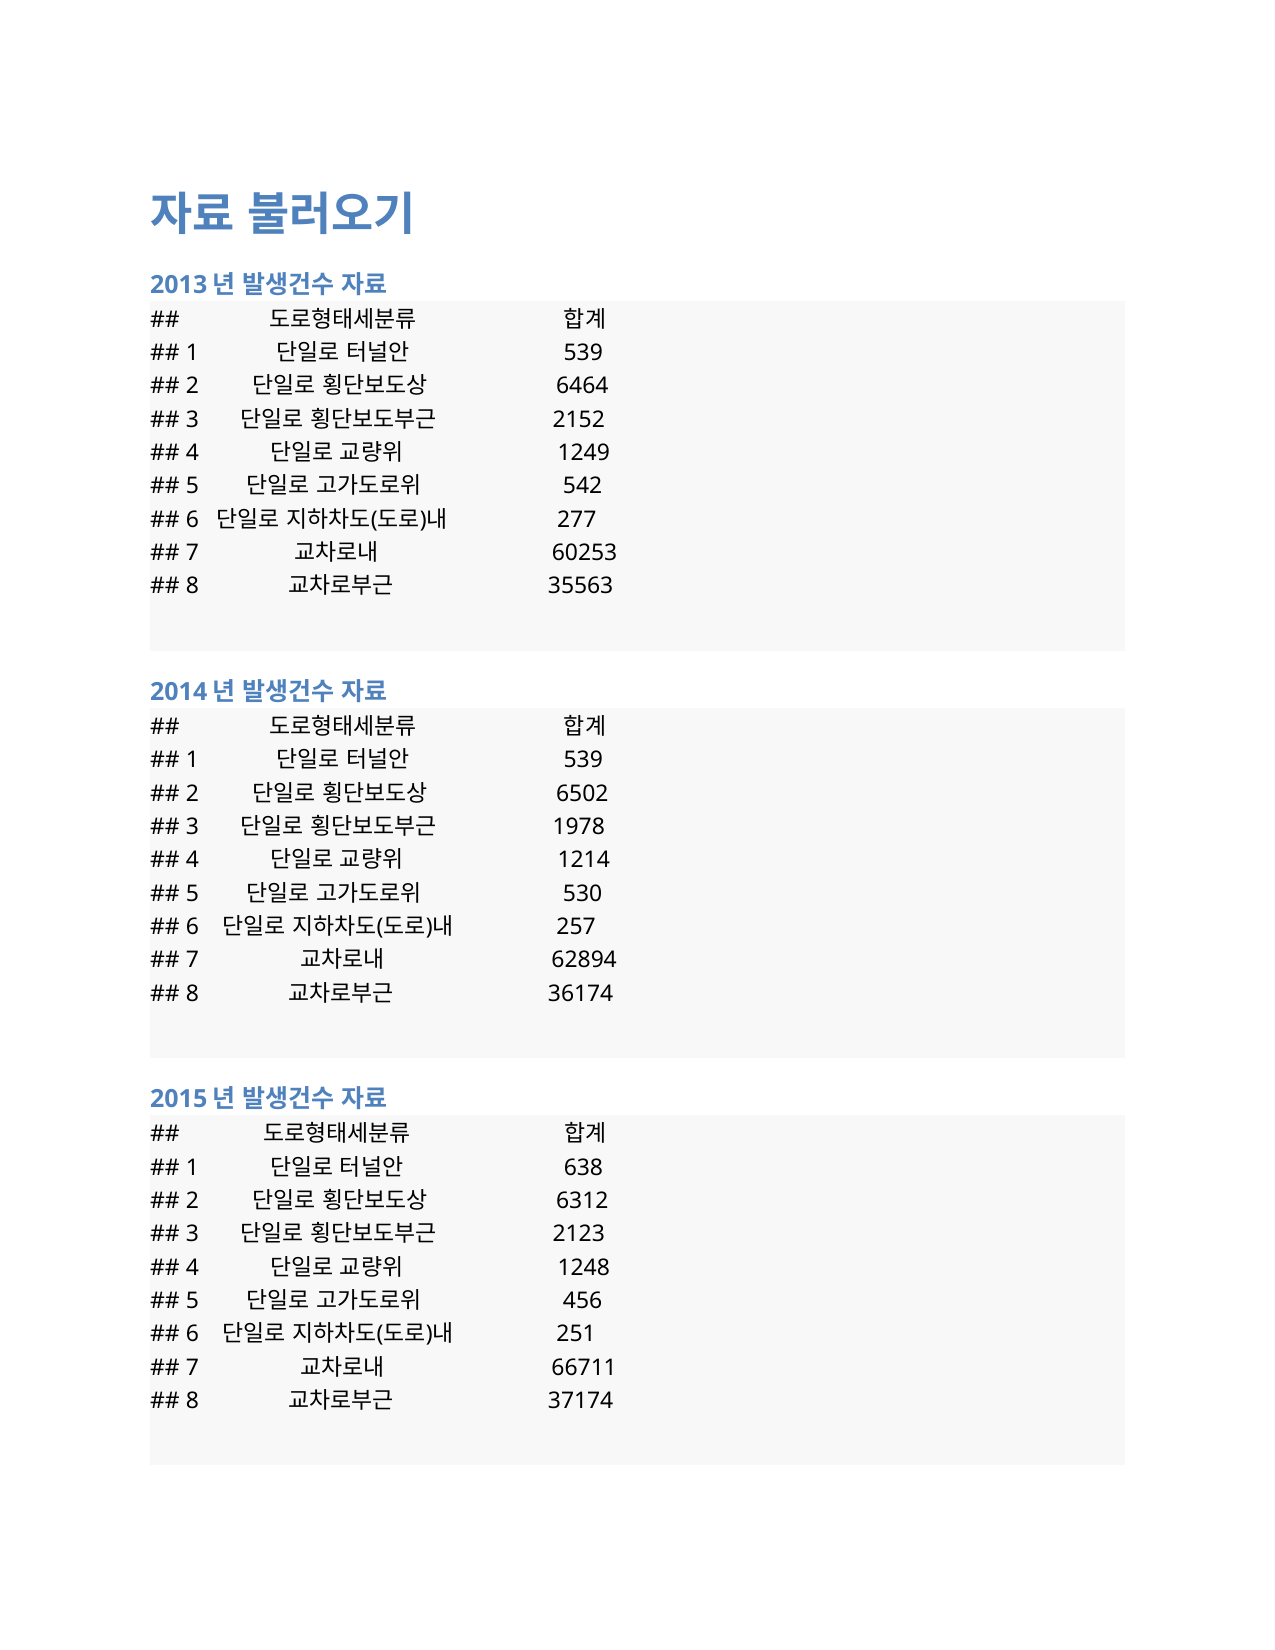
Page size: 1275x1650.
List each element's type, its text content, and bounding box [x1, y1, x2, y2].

text ## 도로형태세분류 합계 ## 1 단일로 터널안 539 ## 2 단일로 횡단보도상 6464 ## 3 단일로 횡단보도부근 2152 ## 4 단일로 교량위 1249 ## 5 단일로 고가도로위 542 ## 6 단일로 지하차도(도로)내 277 ## 7 교차로내 60253 ## 8 교차로부근 35563 [150, 301, 1125, 601]
subtitle 자료 불러오기 [150, 177, 1125, 243]
text ## 도로형태세분류 합계 ## 1 단일로 터널안 539 ## 2 단일로 횡단보도상 6502 ## 3 단일로 횡단보도부근 1978 ## 4 단일로 교량위 1214 ## 5 단일로 고가도로위 530 ## 6 단일로 지하차도(도로)내 257 ## 7 교차로내 62894 ## 8 교차로부근 36174 [150, 708, 1125, 1008]
subtitle 2013년 발생건수 자료 [150, 264, 1125, 301]
subtitle 2015년 발생건수 자료 [150, 1079, 1125, 1115]
subtitle 2014년 발생건수 자료 [150, 672, 1125, 708]
text ## 도로형태세분류 합계 ## 1 단일로 터널안 638 ## 2 단일로 횡단보도상 6312 ## 3 단일로 횡단보도부근 2123 ## 4 단일로 교량위 1248 ## 5 단일로 고가도로위 456 ## 6 단일로 지하차도(도로)내 251 ## 7 교차로내 66711 ## 8 교차로부근 37174 [150, 1115, 1125, 1415]
